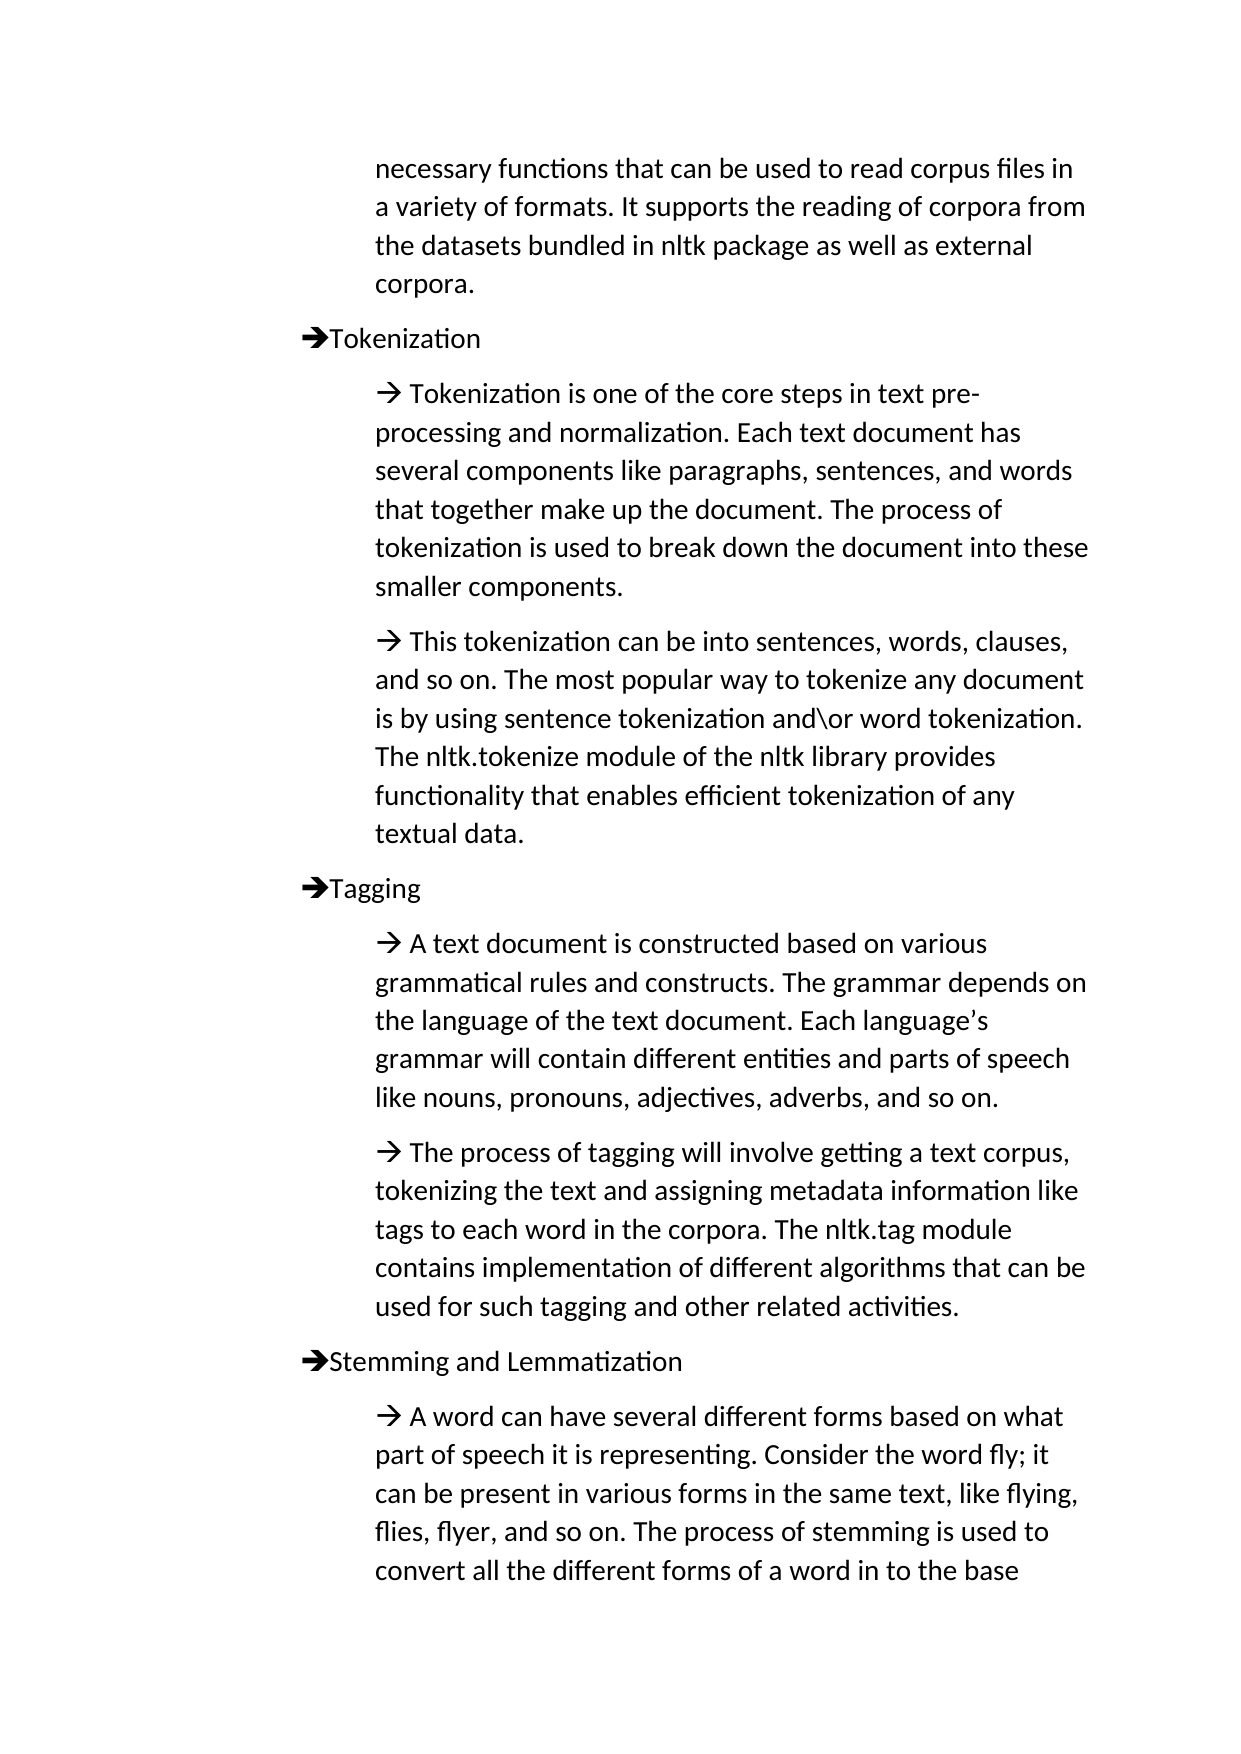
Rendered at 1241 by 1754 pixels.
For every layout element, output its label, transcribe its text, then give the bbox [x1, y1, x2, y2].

text Stemming and Lemmatization [150, 1343, 1090, 1378]
text This tokenization can be into sentences, words, clauses, and so on. The most popular way to tokenize any document is by using sentence tokenization and\or word tokenization. The nltk.tokenize module of the nltk library provides functionality that enables efficient tokenization of any textual data. [375, 623, 1090, 851]
text The process of tagging will involve getting a text corpus, tokenizing the text and assigning metadata information like tags to each word in the corpora. The nltk.tag module contains implementation of different algorithms that can be used for such tagging and other related activities. [375, 1134, 1090, 1323]
text Tagging [150, 870, 1090, 906]
text Tokenization is one of the core steps in text pre-processing and normalization. Each text document has several components like paragraphs, sentences, and words that together make up the document. The process of tokenization is used to break down the document into these smaller components. [375, 376, 1090, 603]
text A text document is constructed based on various grammatical rules and constructs. The grammar depends on the language of the text document. Each language’s grammar will contain different entities and parts of speech like nouns, pronouns, adjectives, adverbs, and so on. [375, 925, 1090, 1114]
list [375, 150, 1090, 301]
text Tokenization [150, 320, 1090, 356]
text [375, 1398, 1090, 1587]
